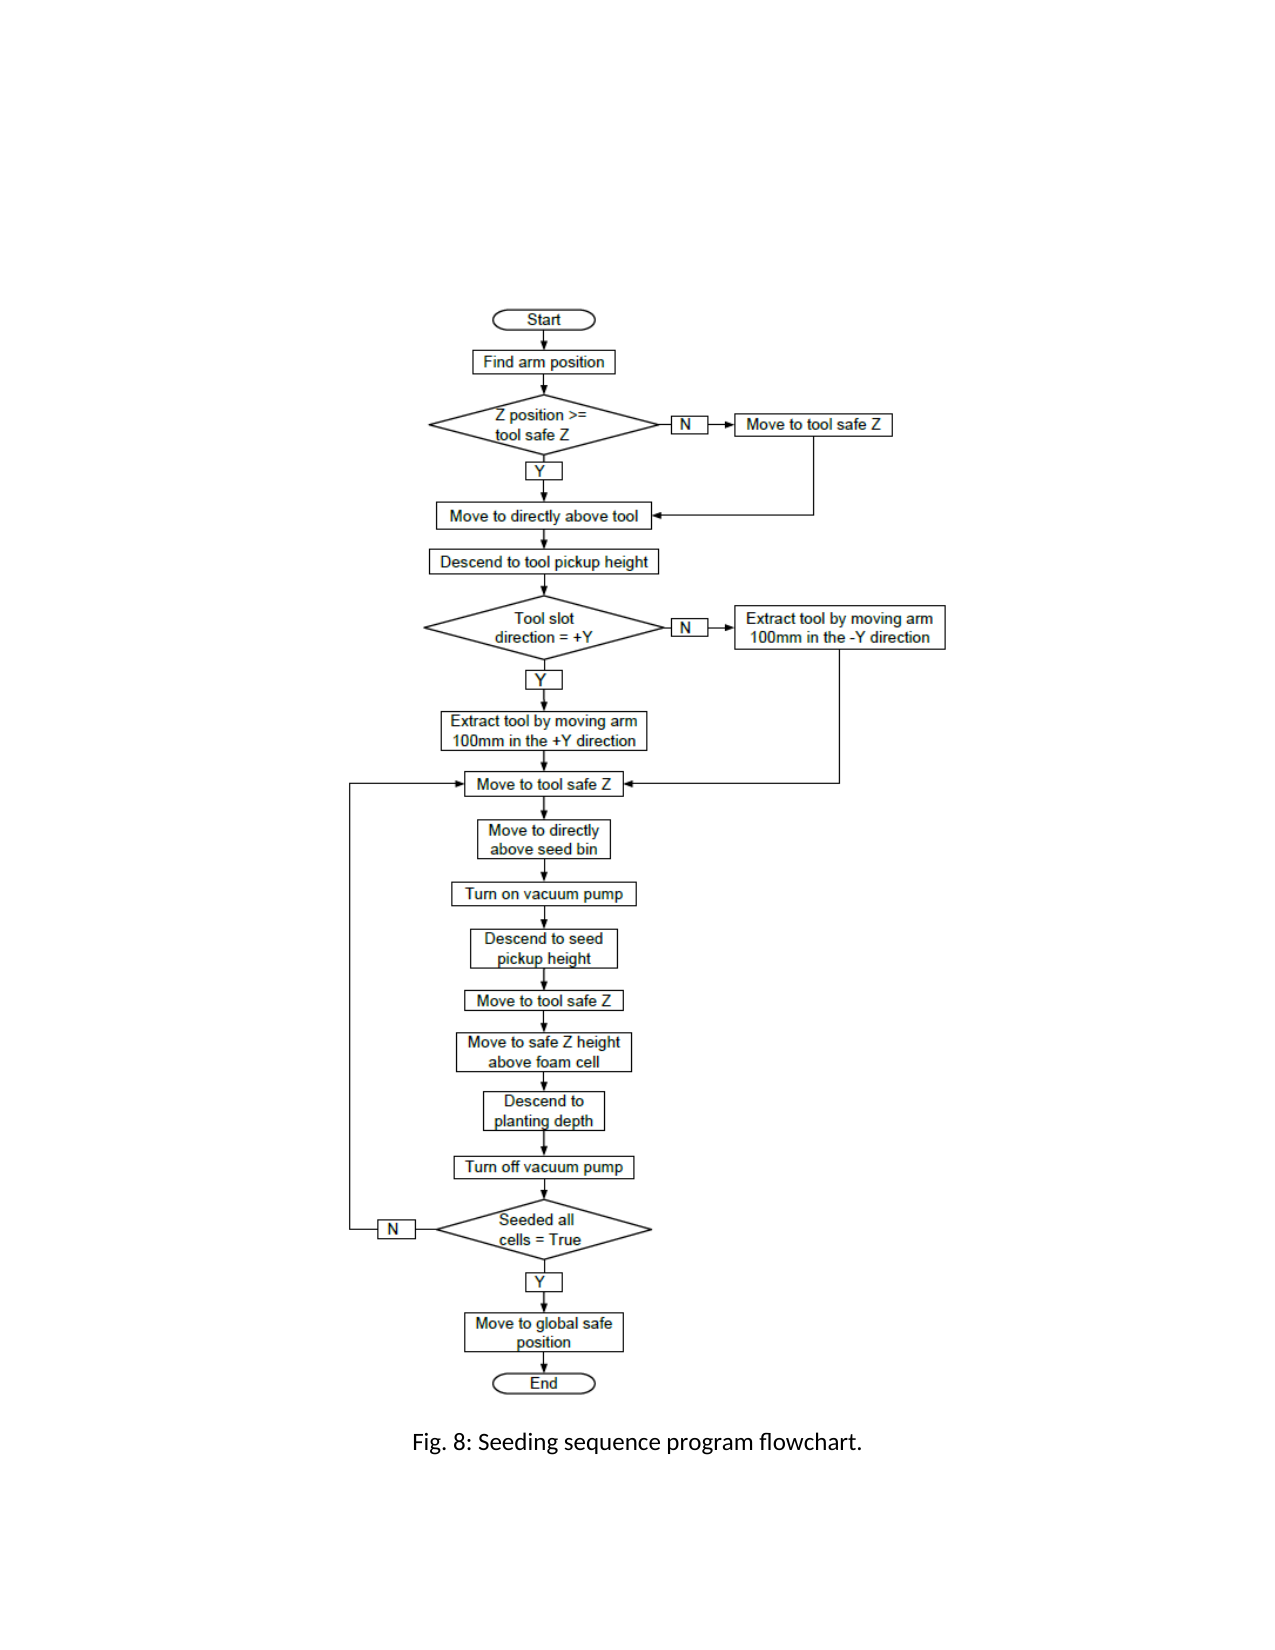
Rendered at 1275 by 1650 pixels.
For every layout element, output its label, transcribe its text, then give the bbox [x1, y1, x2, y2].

text Fig. 8: Seeding sequence program flowchart. [150, 1426, 1125, 1456]
